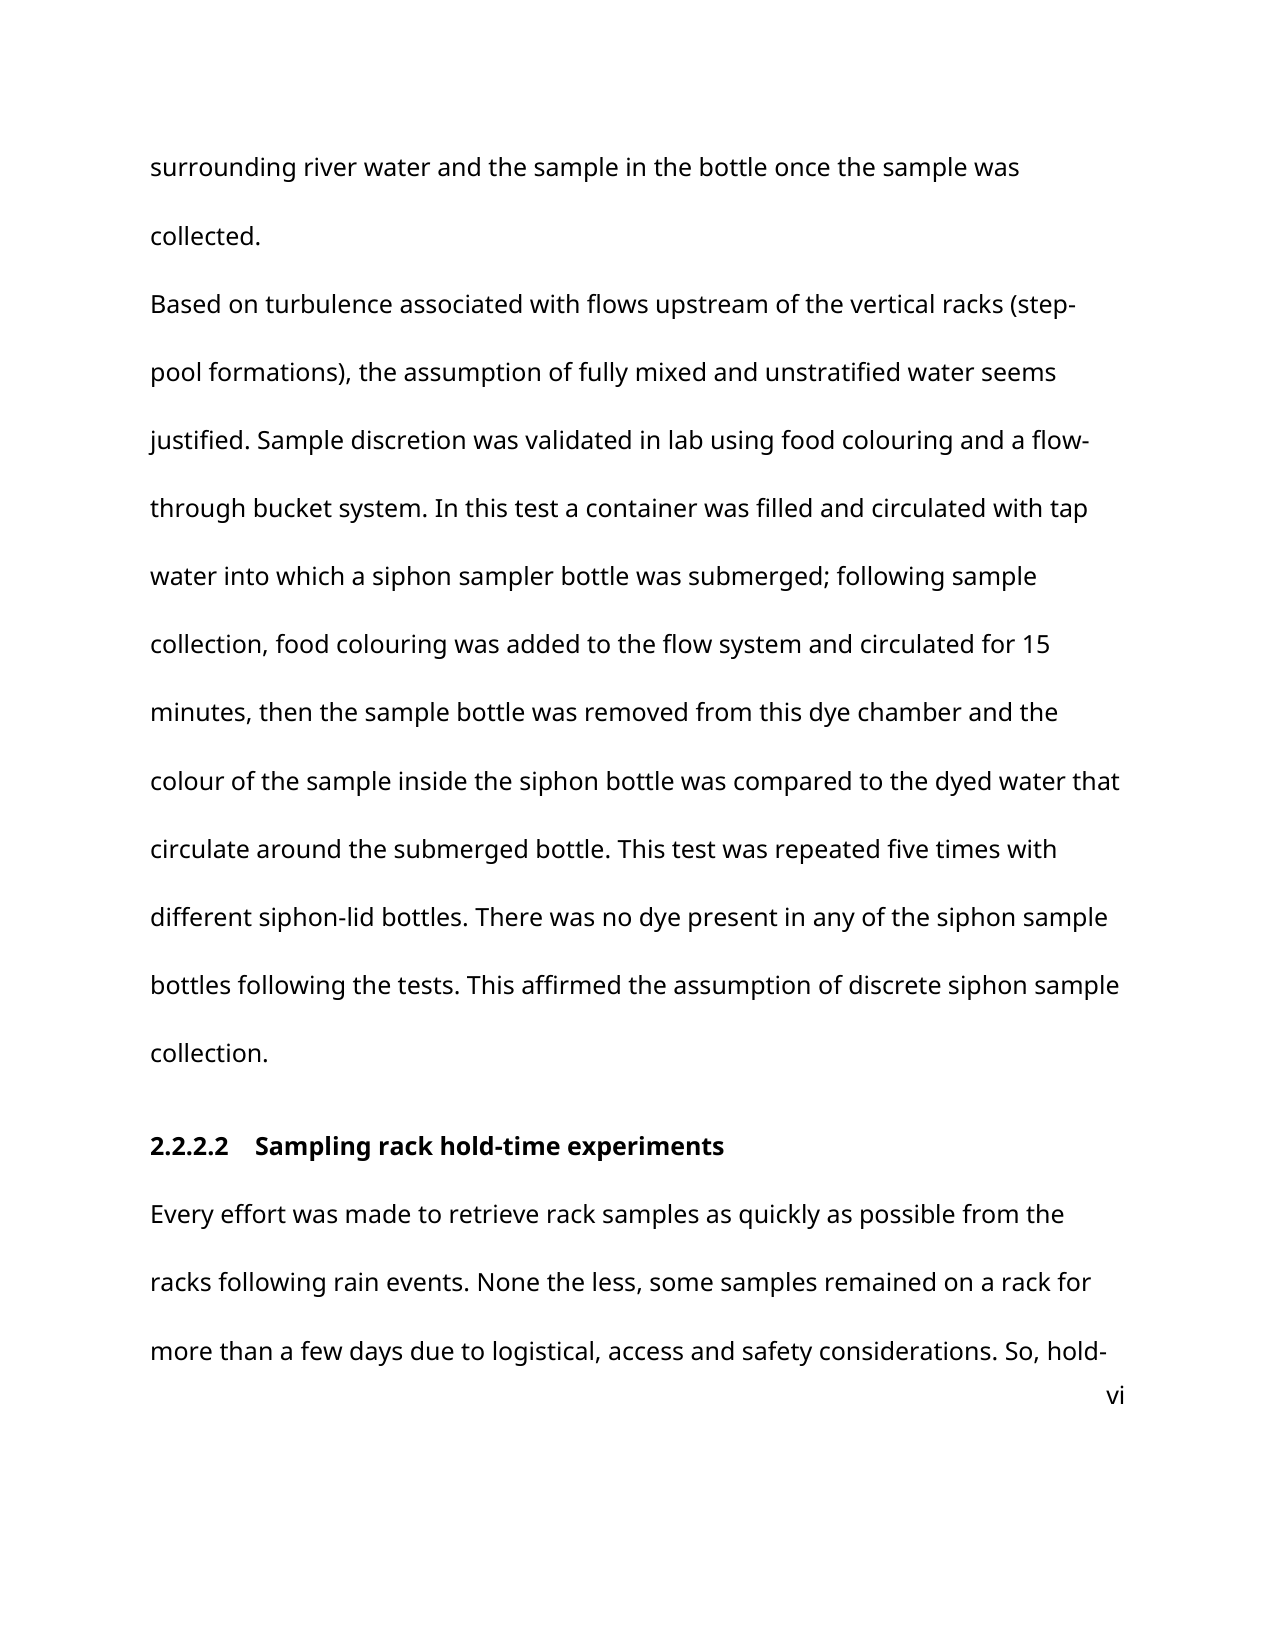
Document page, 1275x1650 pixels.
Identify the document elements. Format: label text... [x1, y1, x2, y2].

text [150, 1197, 1125, 1367]
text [150, 150, 1125, 252]
subtitle Sampling rack hold-time experiments [150, 1129, 1125, 1163]
text Based on turbulence associated with flows upstream of the vertical racks (step-pool formations), the assumption of fully mixed and unstratified water seems justified. Sample discretion was validated in lab using food colouring and a flow-through bucket system. In this test a container was filled and circulated with tap water into which a siphon sampler bottle was submerged; following sample collection, food colouring was added to the flow system and circulated for 15 minutes, then the sample bottle was removed from this dye chamber and the colour of the sample inside the siphon bottle was compared to the dyed water that circulate around the submerged bottle. This test was repeated five times with different siphon-lid bottles. There was no dye present in any of the siphon sample bottles following the tests. This affirmed the assumption of discrete siphon sample collection. [150, 286, 1125, 1070]
